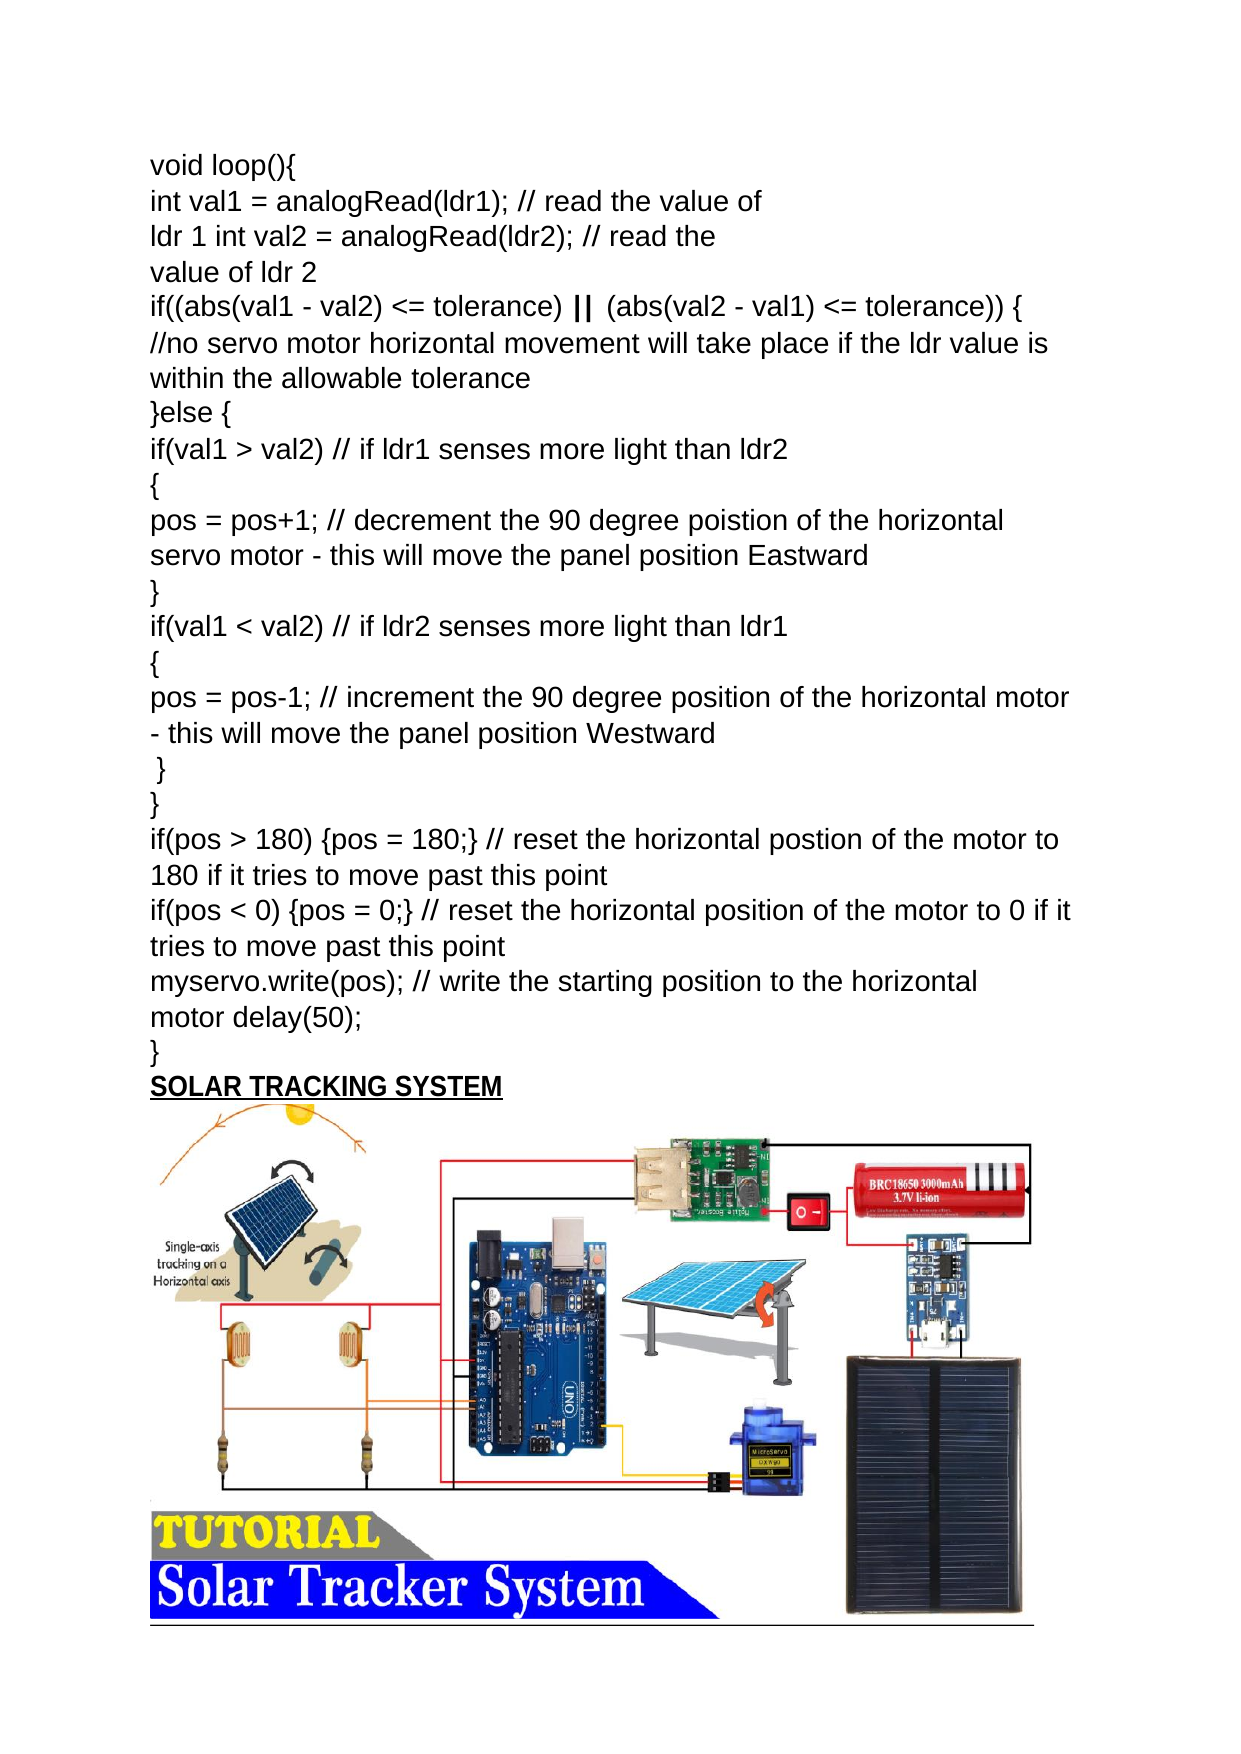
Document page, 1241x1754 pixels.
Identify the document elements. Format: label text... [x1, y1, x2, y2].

text } [150, 787, 1186, 820]
text }else { [150, 396, 1186, 430]
picture [150, 1104, 1035, 1626]
text pos = pos-1; // increment the 90 degree position of the horizontal motor - this will move the panel position Westward [150, 681, 1076, 749]
text if((abs(val1 - val2) <= tolerance) || (abs(val2 - val1) <= tolerance)) { [150, 291, 1186, 323]
text if(pos > 180) {pos = 180;} // reset the horizontal postion of the motor to 180 if it tries to move past this point [150, 822, 1076, 891]
text { [150, 467, 1186, 501]
text void loop(){ [150, 148, 1186, 182]
text SOLAR TRACKING SYSTEM [150, 1069, 1186, 1103]
text //no servo motor horizontal movement will take place if the ldr value is within the allowable tolerance [150, 326, 1077, 394]
text } [156, 751, 1186, 784]
text pos = pos+1; // decrement the 90 degree poistion of the horizontal servo motor - this will move the panel position Eastward [150, 503, 1015, 572]
text } [150, 1035, 1186, 1068]
text { [150, 645, 1186, 678]
text myservo.write(pos); // write the starting position to the horizontal motor delay(50); [150, 964, 1048, 1033]
text if(pos < 0) {pos = 0;} // reset the horizontal position of the motor to 0 if it tries to move past this point [150, 893, 1087, 962]
text if(val1 > val2) // if ldr1 senses more light than ldr2 [150, 432, 1186, 465]
text int val1 = analogRead(ldr1); // read the value of ldr 1 int val2 = analogRead(ldr2); // read the value of ldr 2 [150, 184, 774, 288]
text } [150, 574, 1186, 607]
text if(val1 < val2) // if ldr2 senses more light than ldr1 [150, 609, 1186, 643]
